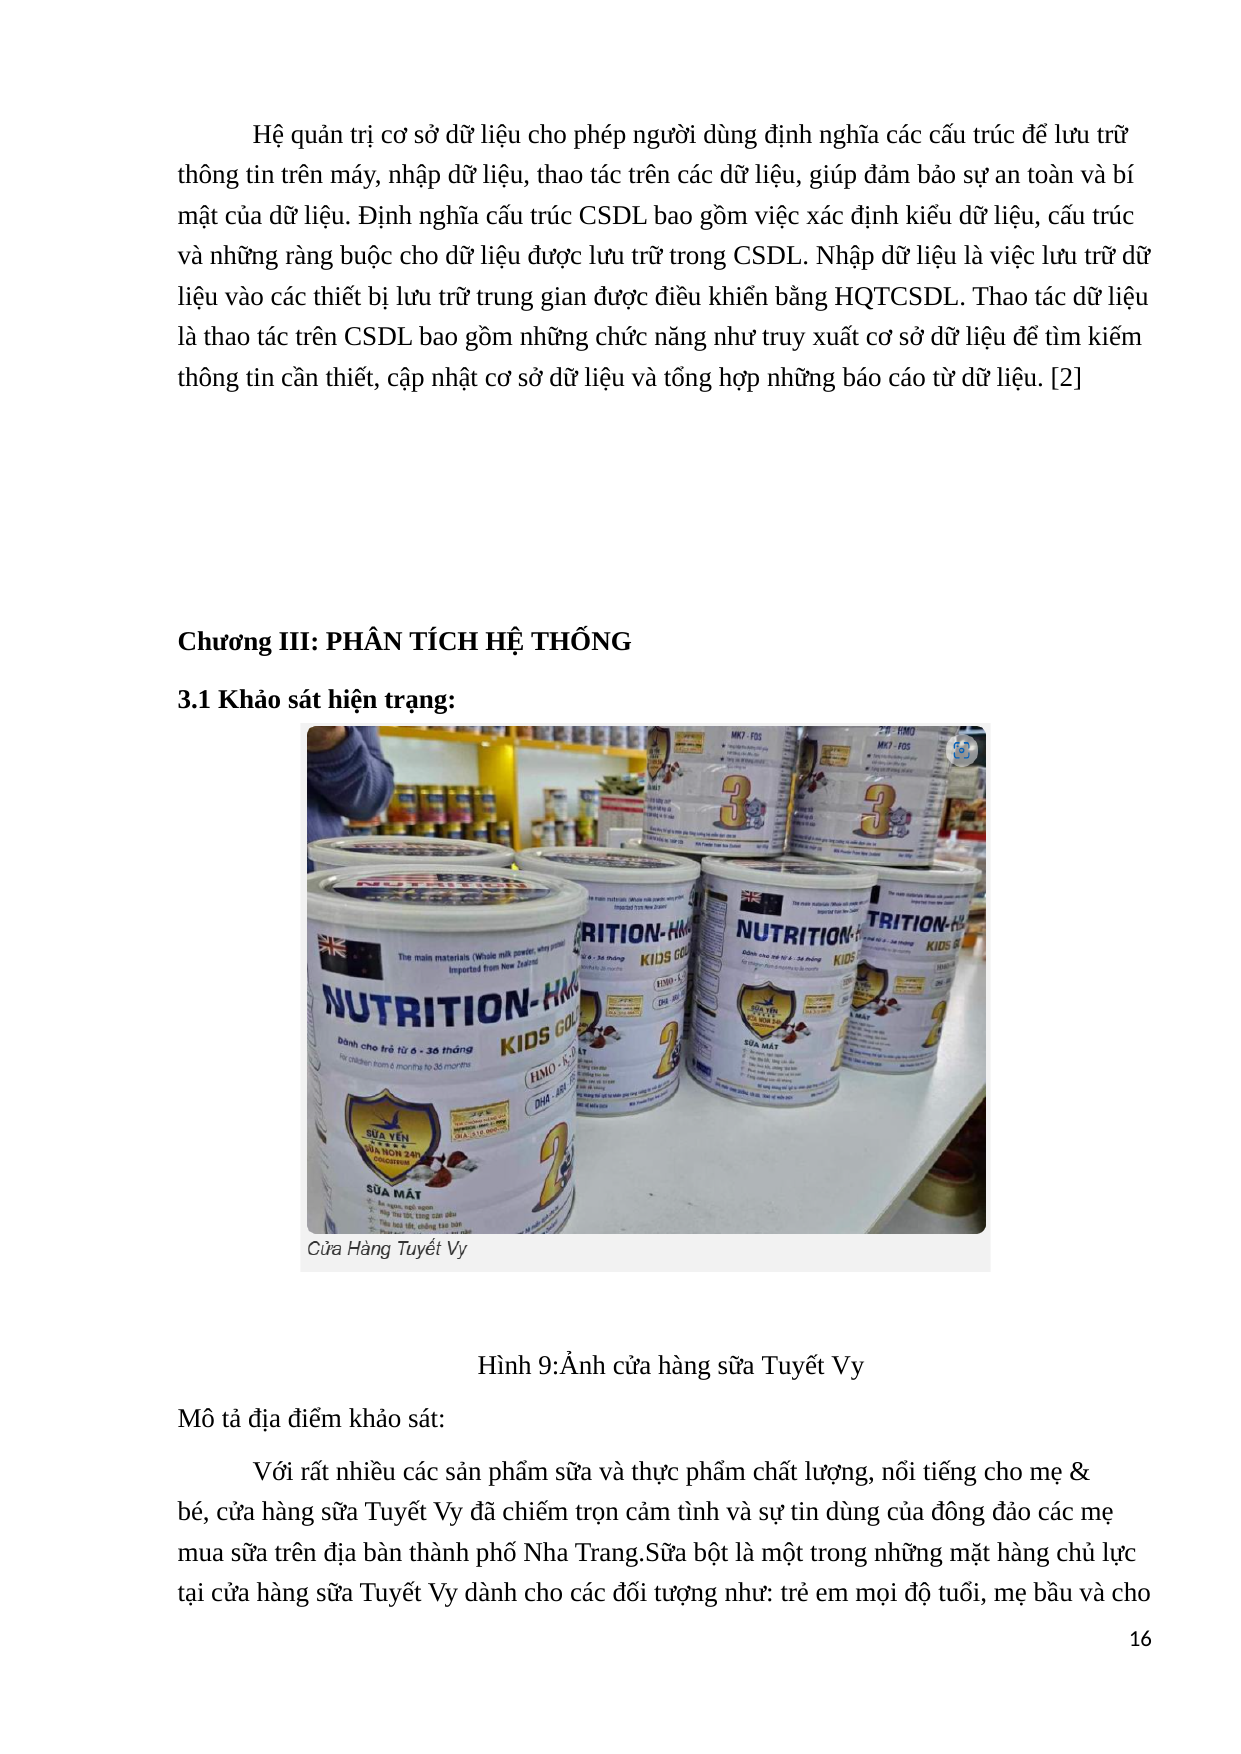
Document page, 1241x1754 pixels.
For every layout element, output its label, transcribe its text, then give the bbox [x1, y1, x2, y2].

subtitle 3.1 Khảo sát hiện trạng: [177, 683, 1152, 714]
text Hệ quản trị cơ sở dữ liệu cho phép người dùng định nghĩa các cấu trúc để lưu trữ thông tin trên máy, nhập dữ liệu, thao tác trên các dữ liệu, giúp đảm bảo sự an toàn và bí mật của dữ liệu. Định nghĩa cấu trúc CSDL bao gồm việc xác định kiểu dữ liệu, cấu trúc và những ràng buộc cho dữ liệu được lưu trữ trong CSDL. Nhập dữ liệu là việc lưu trữ dữ liệu vào các thiết bị lưu trữ trung gian được điều khiển bằng HQTCSDL. Thao tác dữ liệu là thao tác trên CSDL bao gồm những chức năng như truy xuất cơ sở dữ liệu để tìm kiếm thông tin cần thiết, cập nhật cơ sở dữ liệu và tổng hợp những báo cáo từ dữ liệu. [2] [177, 118, 1152, 392]
text Mô tả địa điểm khảo sát: [177, 1402, 1152, 1433]
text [177, 1455, 1152, 1607]
picture [300, 723, 991, 1272]
subtitle Chương III: PHÂN TÍCH HỆ THỐNG [177, 625, 1152, 656]
text Hình 9:Ảnh cửa hàng sữa Tuyết Vy [177, 1349, 1152, 1380]
